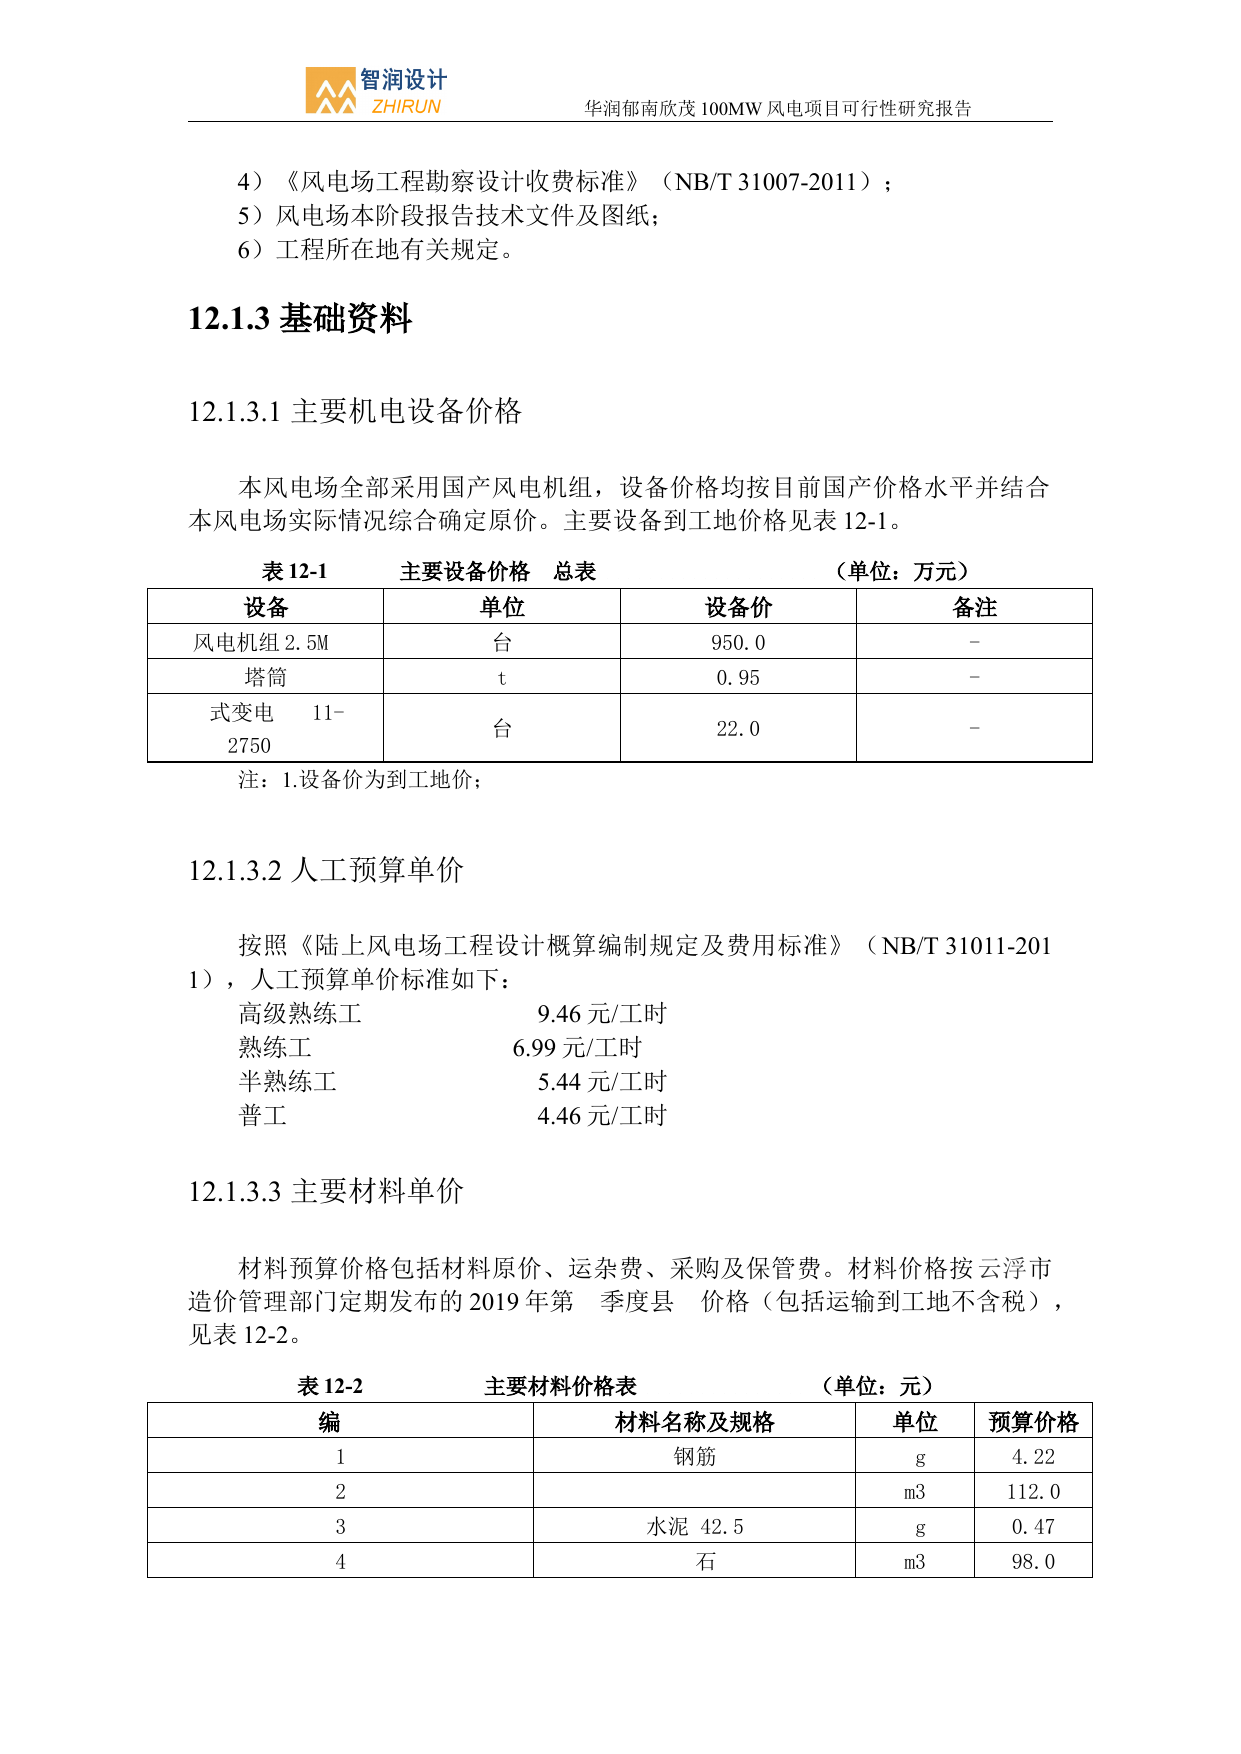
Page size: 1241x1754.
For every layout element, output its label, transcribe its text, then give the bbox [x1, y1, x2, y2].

text 6）工程所在地有关规定。 [187, 232, 1053, 266]
picture [305, 65, 448, 115]
text 材料预算价格包括材料原价、运杂费、采购及保管费。材料价格按云浮市造价管理部门定期发布的2019年第三季度县攻价格（包括运输到工地不含税），见表12-2。 [187, 1249, 1053, 1351]
table_cell m3 [856, 1543, 974, 1577]
text 12.1.3.3 主要材料单价 [187, 1156, 1053, 1224]
table_cell 0.47 [975, 1508, 1092, 1542]
table_cell 砂 [534, 1473, 855, 1507]
table_header 设备 [148, 589, 383, 622]
table_cell kg [856, 1438, 974, 1472]
table_cell 水泥 42.5 [534, 1508, 855, 1542]
table_cell t [384, 659, 620, 692]
table_cell 22.0 [621, 694, 856, 761]
table_cell 塔筒 [148, 659, 383, 692]
table_header 预算价格 [975, 1403, 1092, 1437]
table_cell 风电机组2.5MW [148, 624, 383, 657]
text 熟练工 6.99元/工时 [187, 1029, 1053, 1063]
table_header 单位 [384, 589, 620, 622]
text 12.1.3.2 人工预算单价 [187, 835, 1053, 903]
table_cell 4 [148, 1543, 533, 1577]
text 12.1.3.1 主要机电设备价格 [187, 376, 1053, 443]
table_cell 碎石 [534, 1543, 855, 1577]
table_cell 1 [148, 1438, 533, 1472]
table_cell 箱式变电站S11-2750kVA [148, 694, 383, 761]
text 表12-2 主要材料价格表 （单位：元） [187, 1368, 1053, 1402]
text 半熟练工 5.44元/工时 [187, 1063, 1053, 1097]
table_cell 3 [148, 1508, 533, 1542]
table_cell 钢筋 [534, 1438, 855, 1472]
table_cell 0.95 [621, 659, 856, 692]
table_header 设备价 [621, 589, 856, 622]
table_cell 台 [384, 624, 620, 657]
text 表12-1 主要设备价格汇总表 （单位：万元） [187, 553, 1053, 587]
table_cell 112.0 [975, 1473, 1092, 1507]
table_header 编号 [148, 1403, 533, 1437]
text 5）风电场本阶段报告技术文件及图纸； [187, 198, 1053, 232]
table_cell kg [856, 1508, 974, 1542]
table_header 备注 [857, 589, 1092, 622]
text 12.1.3 基础资料 [187, 283, 1053, 351]
table_header 单位 [856, 1403, 974, 1437]
table_cell m3 [856, 1473, 974, 1507]
text 按照《陆上风电场工程设计概算编制规定及费用标准》（NB/T 1-），人工预算单价标准如下： [187, 928, 1053, 996]
text 4）《风电场工程勘察设计收费标准》（NB/T 3-）； [187, 164, 1053, 198]
text 本风电场全部采用国产风电机组，设备价格均按目前国产价格水平并结合本风电场实际情况综合确定原价。主要设备到工地价格见表12-1。 [187, 468, 1053, 536]
table_cell 2 [148, 1473, 533, 1507]
table_cell - [857, 694, 1092, 761]
table_cell 98.0 [975, 1543, 1092, 1577]
table_cell 950.0 [621, 624, 856, 657]
table_cell 台 [384, 694, 620, 761]
table_cell - [857, 659, 1092, 692]
table_cell 4.22 [975, 1438, 1092, 1472]
table_cell - [857, 624, 1092, 657]
text 高级熟练工 9.46元/工时 [187, 996, 1053, 1029]
text 注：1.设备价为到工地价； [187, 763, 1053, 796]
table_header 材料名称及规格 [534, 1403, 855, 1437]
text 普工 4.46元/工时 [187, 1097, 1053, 1131]
